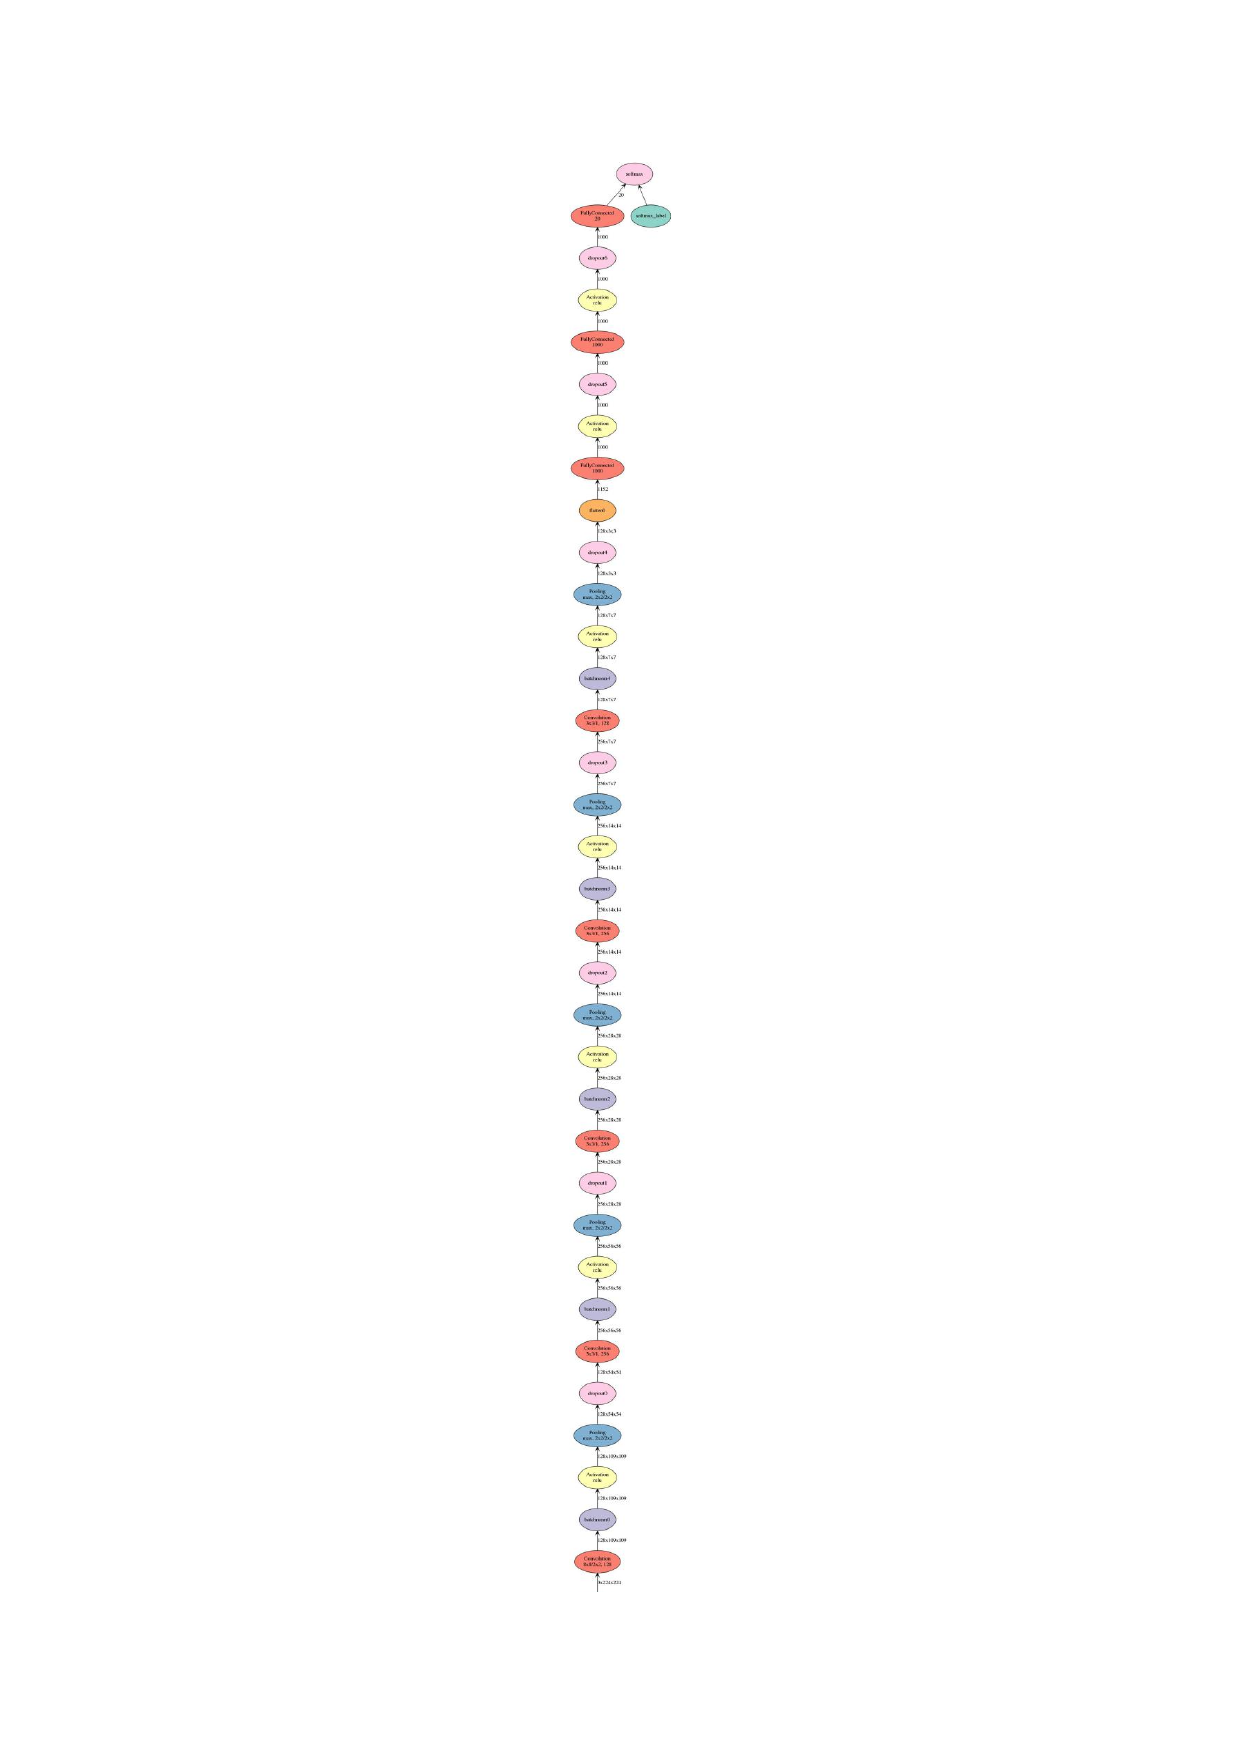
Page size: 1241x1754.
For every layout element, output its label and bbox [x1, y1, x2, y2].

picture [569, 162, 672, 1592]
